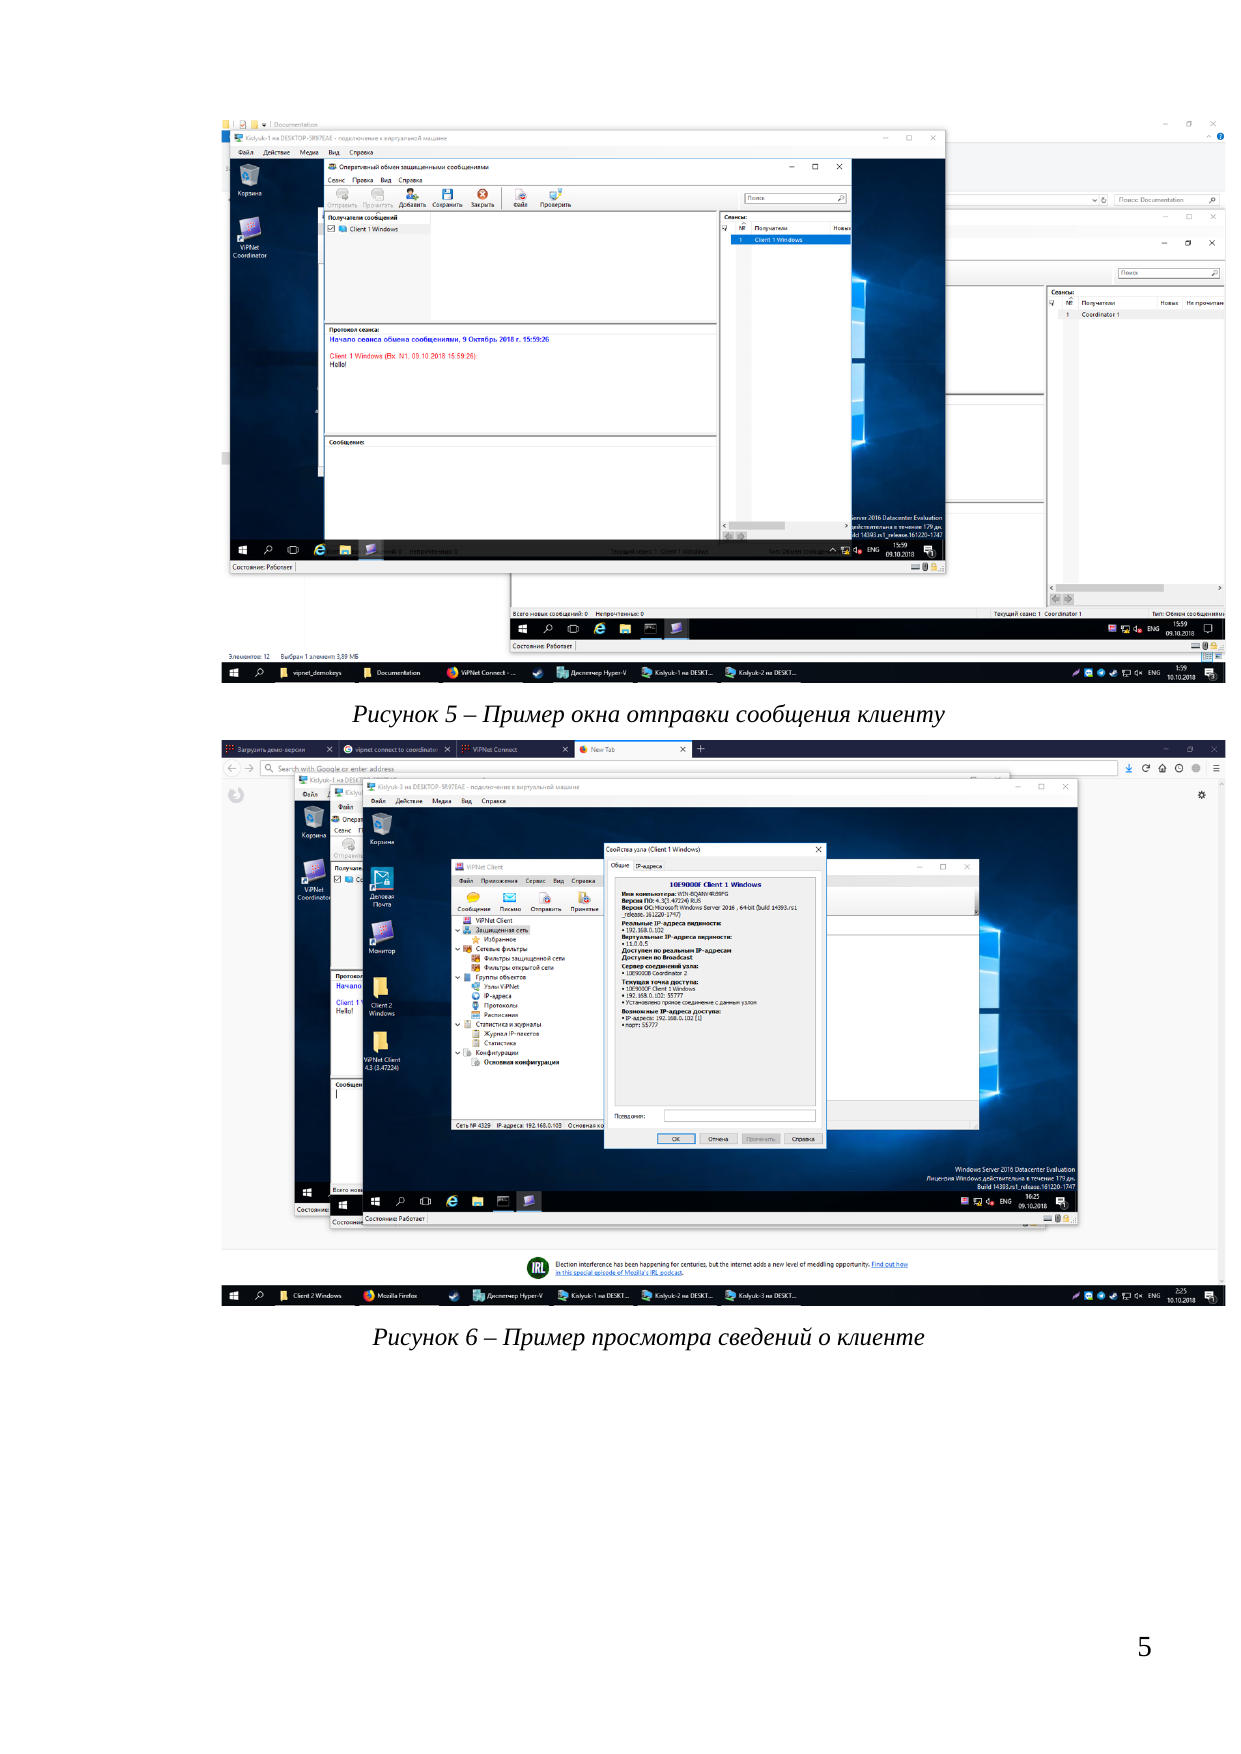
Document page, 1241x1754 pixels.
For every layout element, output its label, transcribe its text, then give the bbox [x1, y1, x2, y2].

text Рисунок 6 – Пример просмотра сведений о клиенте [148, 1322, 1152, 1351]
text Рисунок 5 – Пример окна отправки сообщения клиенту [148, 699, 1152, 728]
picture [221, 740, 1226, 1306]
picture [221, 118, 1226, 683]
